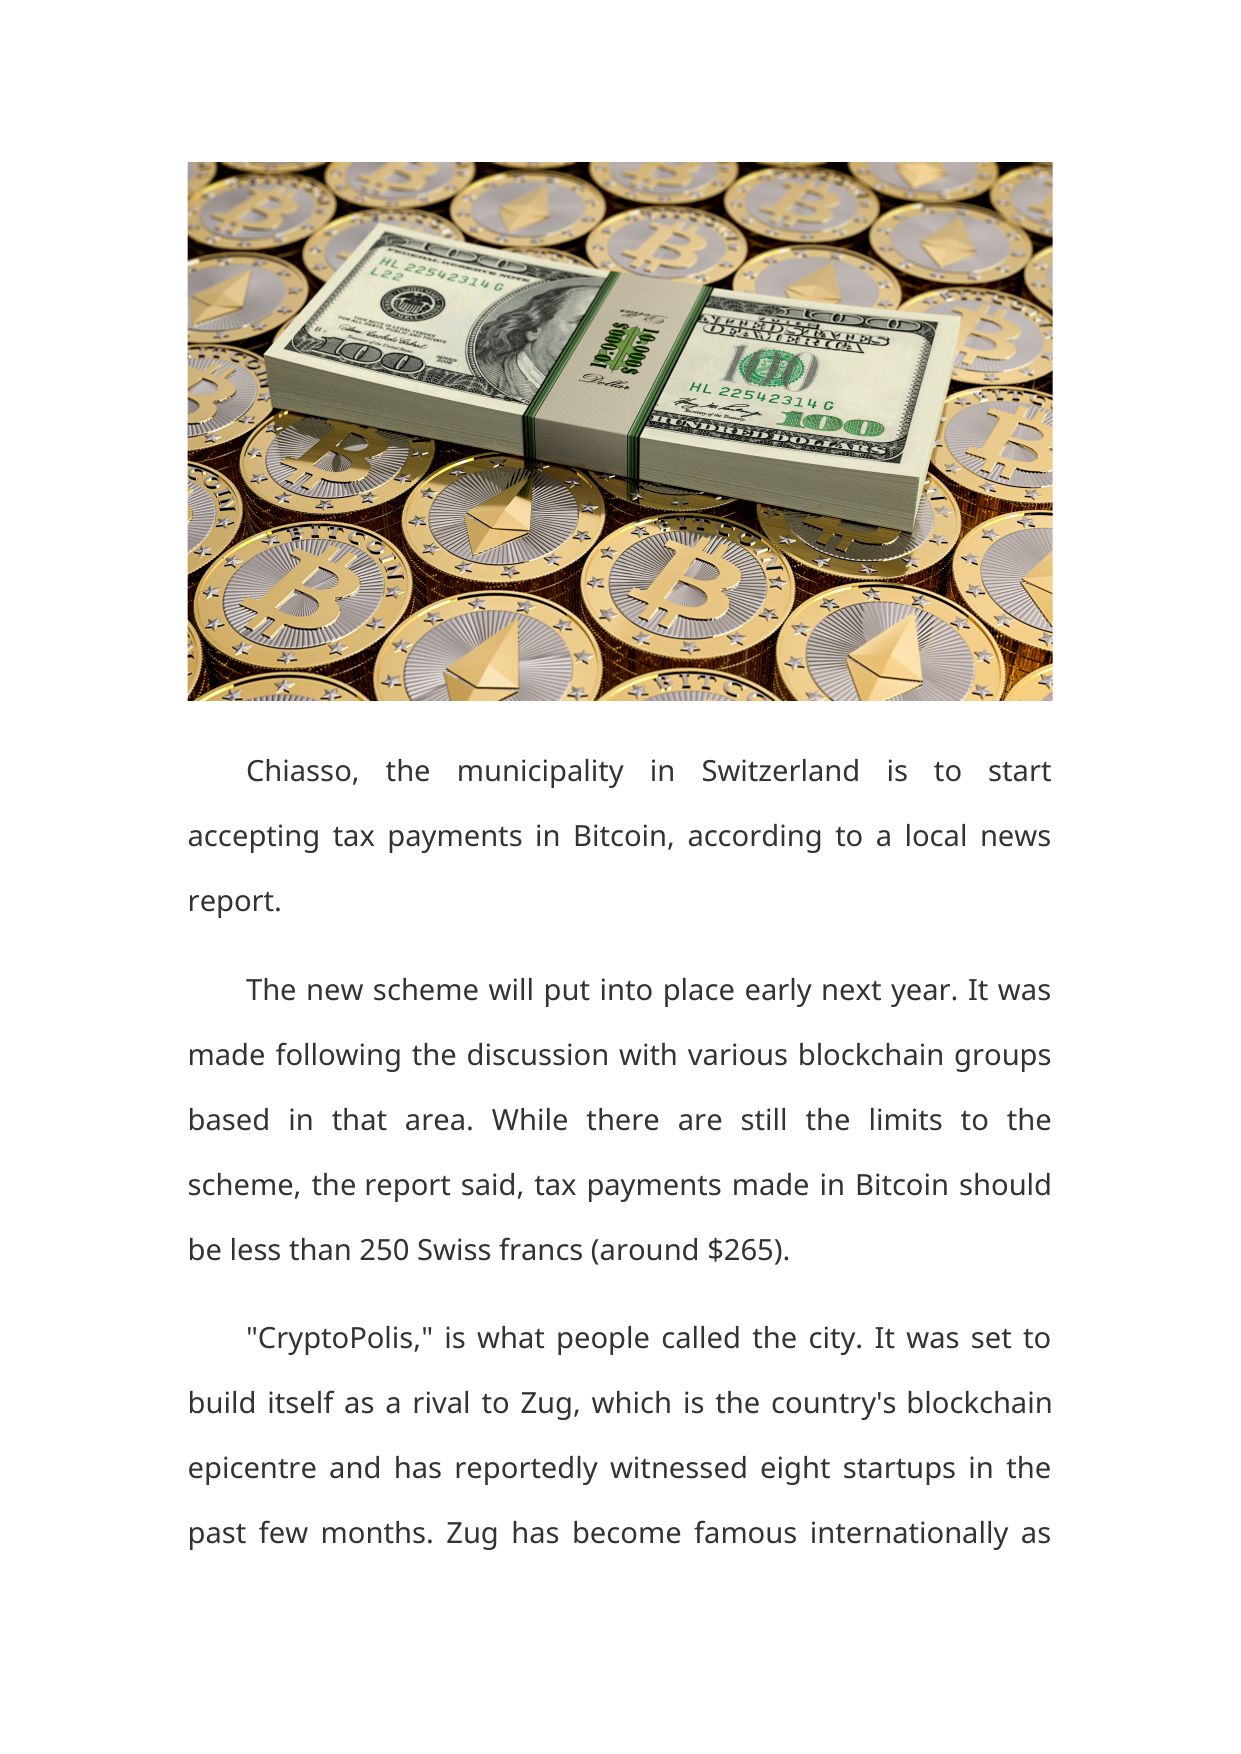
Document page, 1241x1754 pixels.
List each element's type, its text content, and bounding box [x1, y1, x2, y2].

picture [187, 162, 1053, 701]
text Chiasso, the municipality in Switzerland is to start accepting tax payments in Bitcoin, according to a local news report. [187, 738, 1053, 933]
text The new scheme will put into place early next year. It was made following the discussion with various blockchain groups based in that area. While there are still the limits to the scheme, the report said, tax payments made in Bitcoin should be less than 250 Swiss francs (around $265). [187, 956, 1053, 1281]
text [187, 1305, 1053, 1565]
